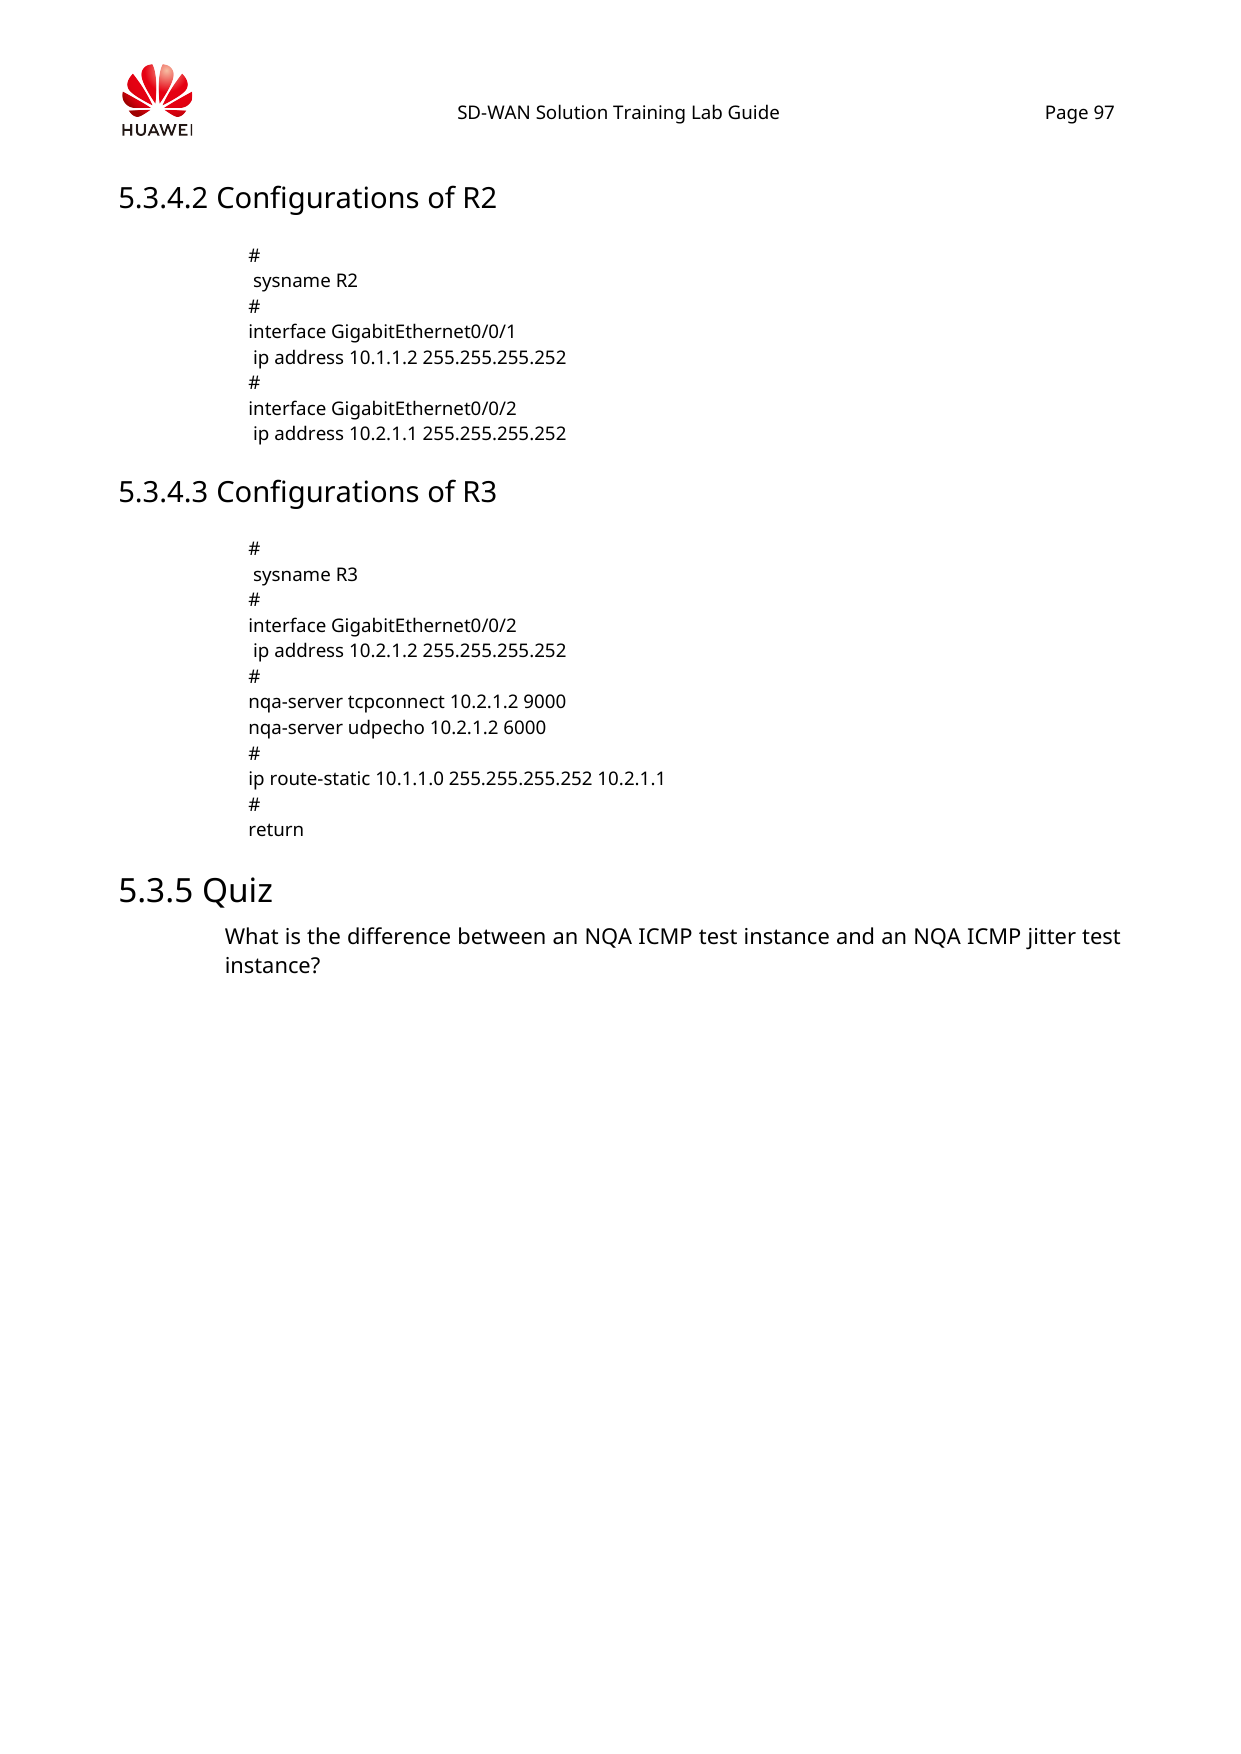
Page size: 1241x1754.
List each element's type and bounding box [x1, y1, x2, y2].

picture [122, 64, 193, 136]
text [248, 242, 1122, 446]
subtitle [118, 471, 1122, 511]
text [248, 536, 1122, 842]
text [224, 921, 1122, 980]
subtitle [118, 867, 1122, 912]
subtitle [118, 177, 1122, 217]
